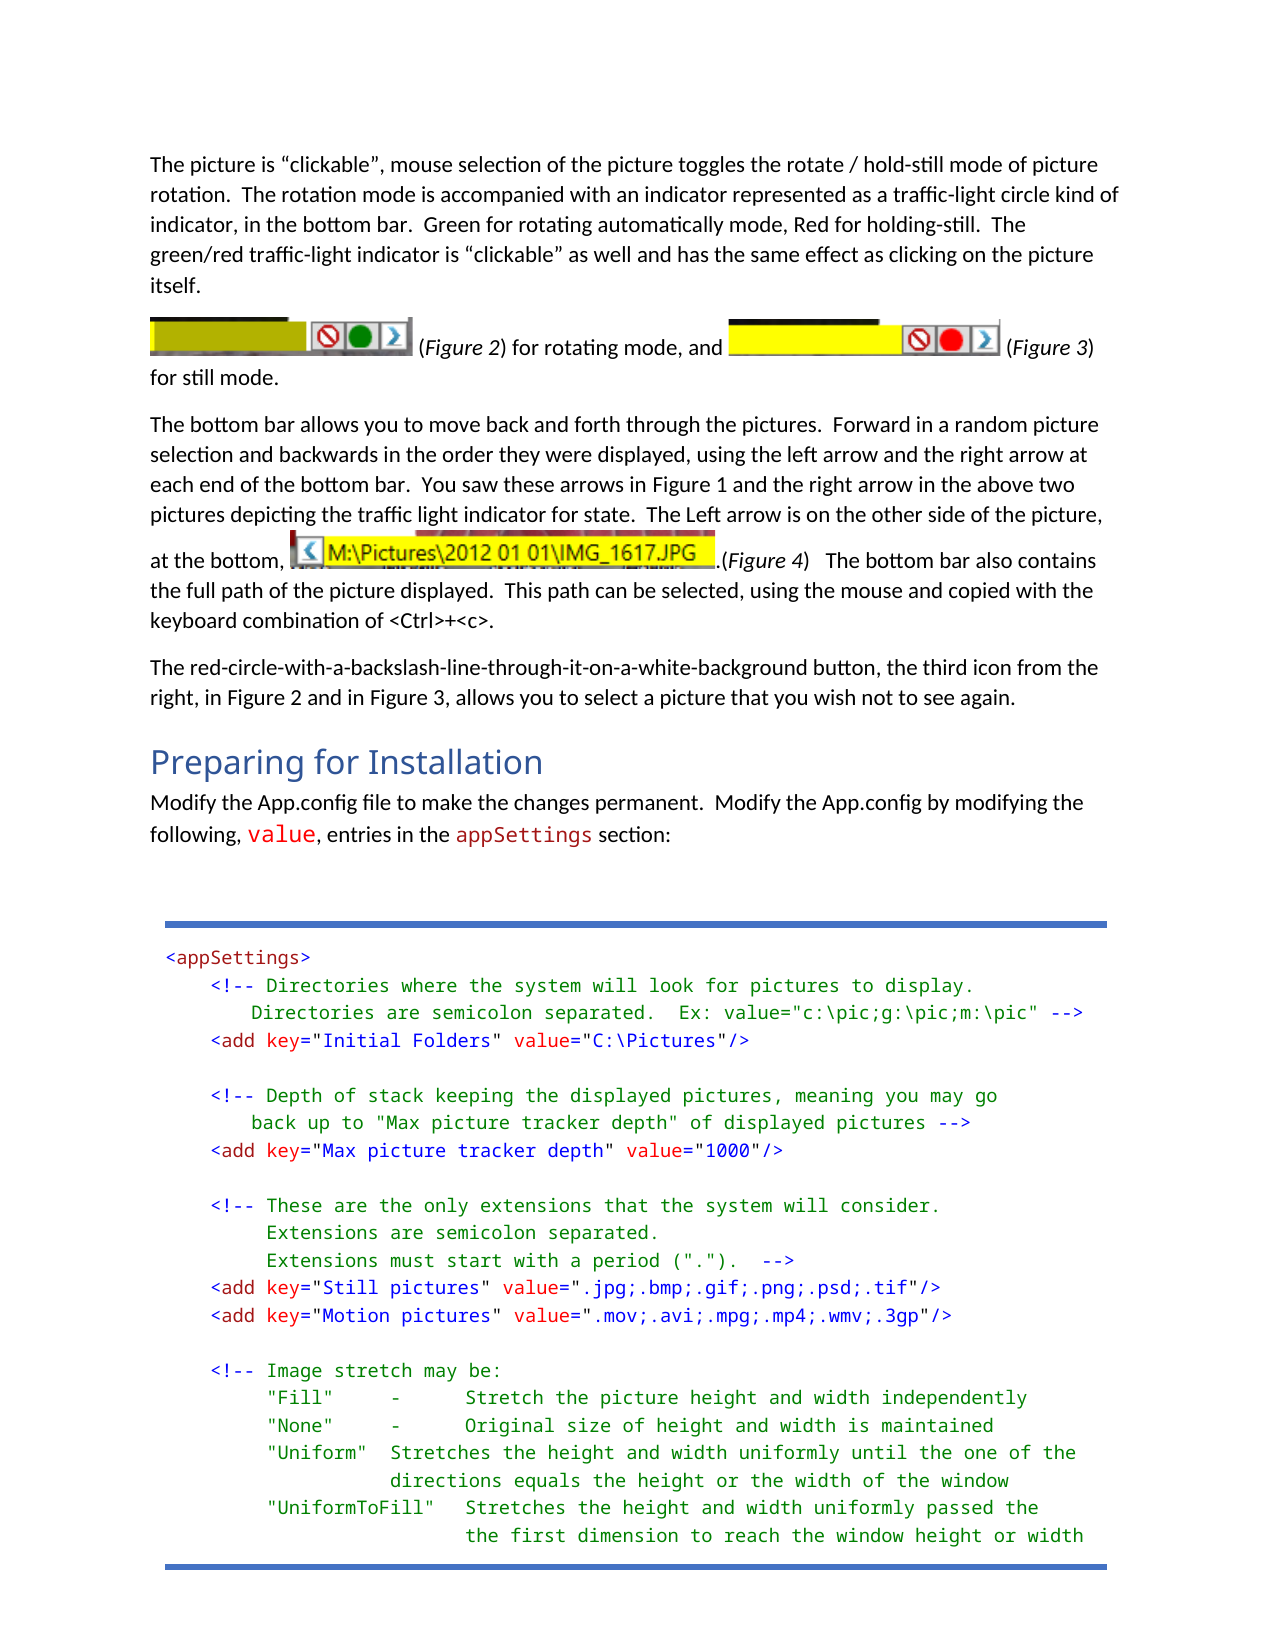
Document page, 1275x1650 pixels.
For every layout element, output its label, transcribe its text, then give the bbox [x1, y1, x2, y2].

text Modify the App.config file to make the changes permanent. Modify the App.config by modifying the following, value, entries in the appSettings section: [150, 788, 1125, 849]
picture [728, 319, 1001, 356]
picture [290, 530, 716, 569]
text The bottom bar allows you to move back and forth through the pictures. Forward in a random picture selection and backwards in the order they were displayed, using the left arrow and the right arrow at each end of the bottom bar. You saw these arrows in Figure 1 and the right arrow in the above two pictures depicting the traffic light indicator for state. The Left arrow is on the other side of the picture, at the bottom, .(Figure 4) The bottom bar also contains the full path of the picture displayed. This path can be selected, using the mouse and copied with the keyboard combination of <Ctrl>+<c>. [150, 410, 1125, 634]
text The red-circle-with-a-backslash-line-through-it-on-a-white-background button, the third icon from the right, in Figure 2 and in Figure 3, allows you to select a picture that you wish not to see again. [150, 653, 1125, 712]
text The picture is “clickable”, mouse selection of the picture toggles the rotate / hold-still mode of picture rotation. The rotation mode is accompanied with an indicator represented as a traffic-light circle kind of indicator, in the bottom bar. Green for rotating automatically mode, Red for holding-still. The green/red traffic-light indicator is “clickable” as well and has the same effect as clicking on the picture itself. [150, 150, 1125, 299]
picture [150, 317, 413, 356]
subtitle Preparing for Installation [150, 739, 1125, 784]
